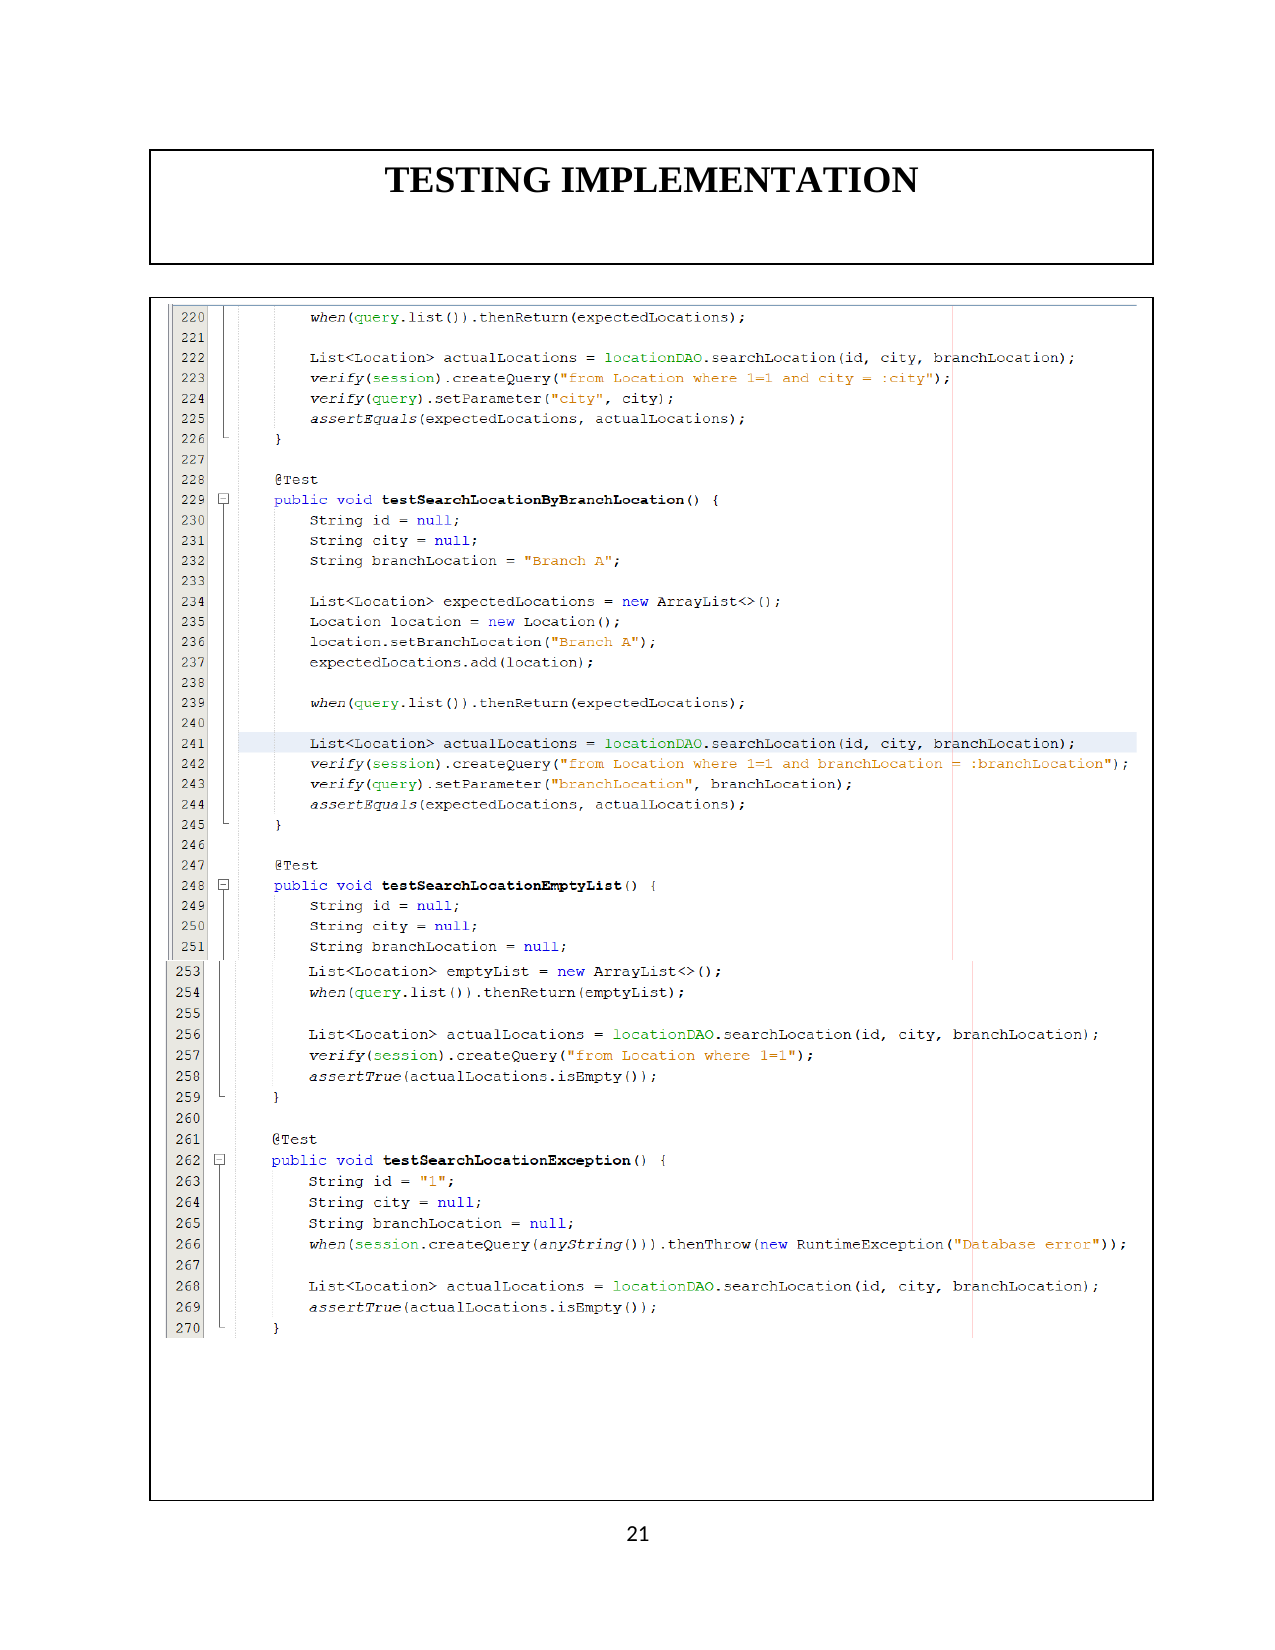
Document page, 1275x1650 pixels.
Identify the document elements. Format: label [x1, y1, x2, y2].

picture [165, 304, 1137, 960]
picture [165, 961, 1137, 1338]
